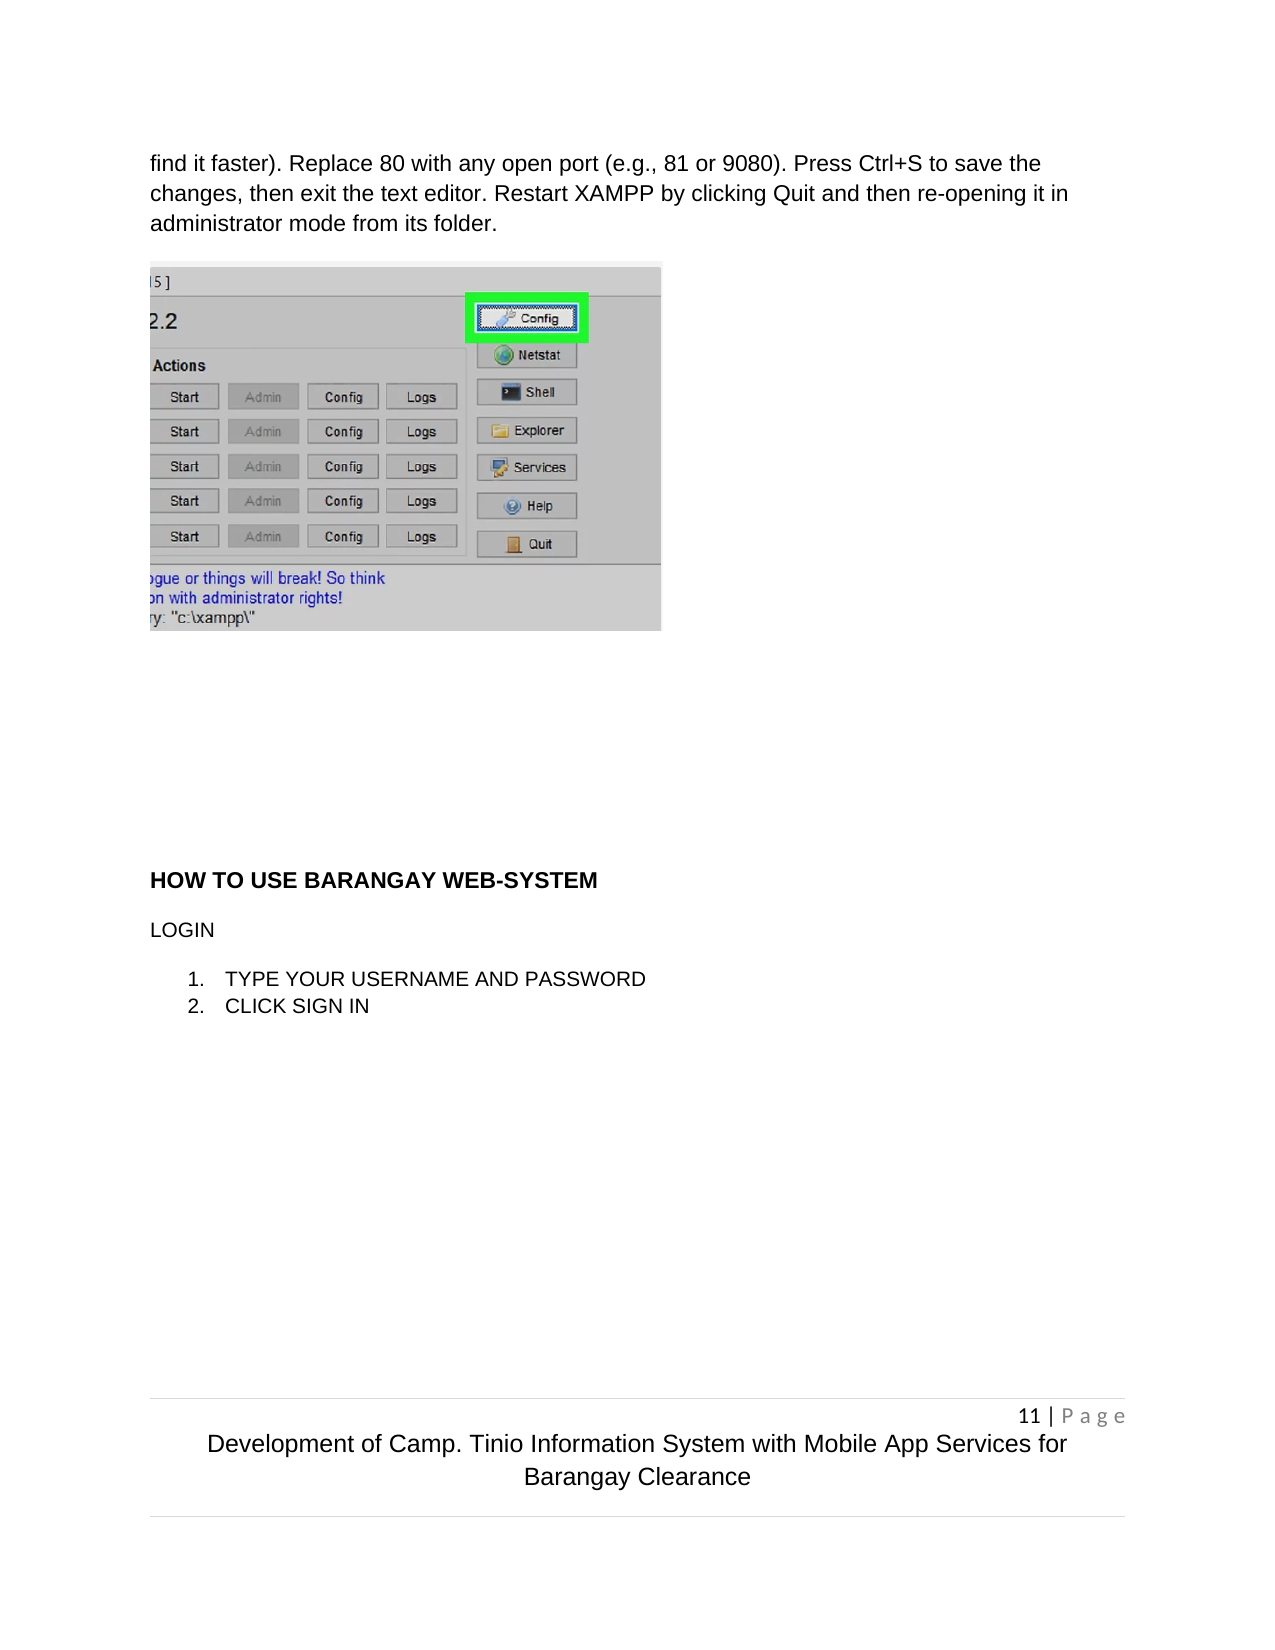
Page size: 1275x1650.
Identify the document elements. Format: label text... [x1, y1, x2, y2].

text LOGIN [150, 918, 1125, 942]
list CLICK SIGN IN [187, 994, 1125, 1018]
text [150, 150, 1125, 237]
picture [150, 261, 663, 631]
text HOW TO USE BARANGAY WEB-SYSTEM [150, 867, 1125, 894]
list TYPE YOUR USERNAME AND PASSWORD [187, 967, 1125, 991]
